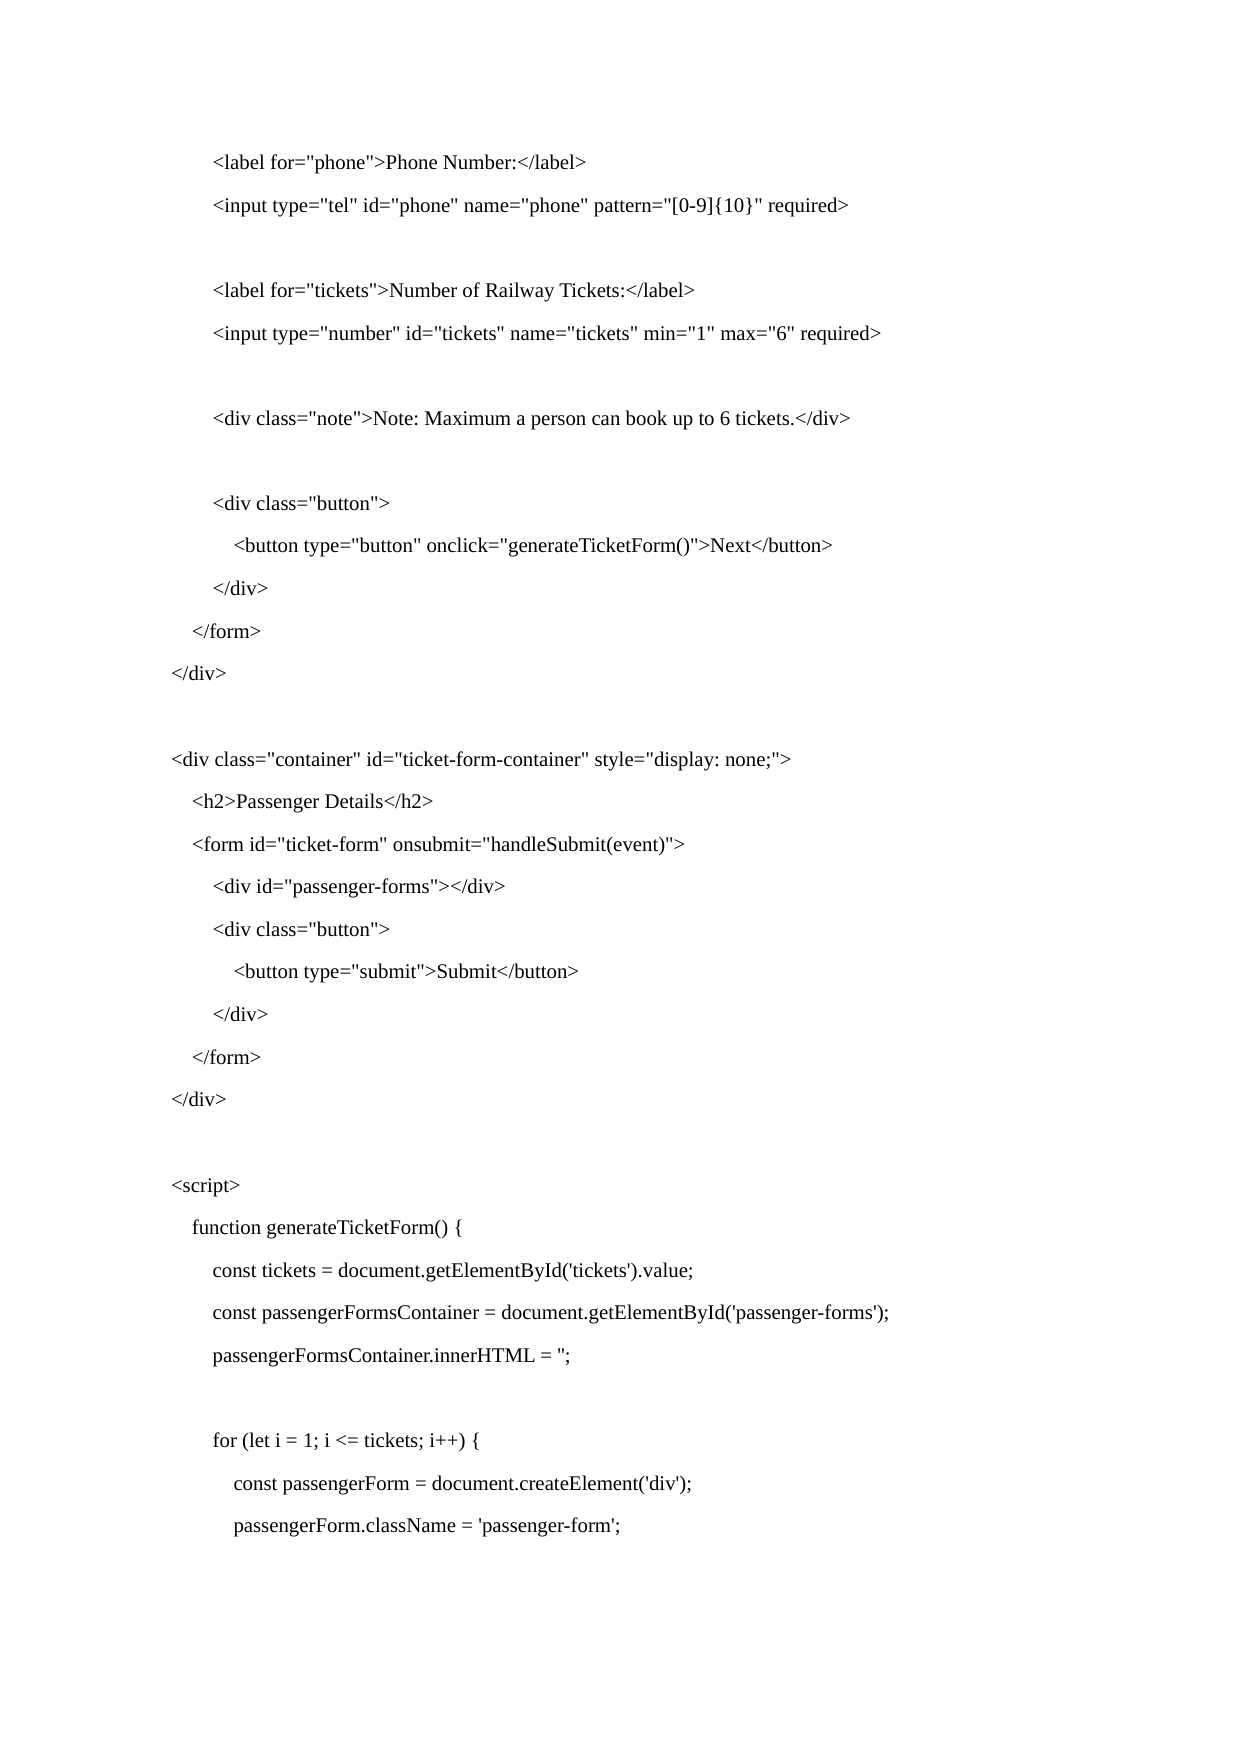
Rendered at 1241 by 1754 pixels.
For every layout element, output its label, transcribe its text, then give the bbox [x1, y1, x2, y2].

text <button type="button" onclick="generateTicketForm()">Next</button> [150, 533, 1090, 557]
text <label for="phone">Phone Number:</label> [150, 150, 1090, 174]
text const passengerFormsContainer = document.getElementById('passenger-forms'); [150, 1300, 1090, 1324]
text <script> [150, 1172, 1090, 1197]
text const passengerForm = document.createElement('div'); [150, 1471, 1090, 1495]
text </div> [150, 576, 1090, 600]
text <div class="note">Note: Maximum a person can book up to 6 tickets.</div> [150, 406, 1090, 430]
text passengerForm.className = 'passenger-form'; [150, 1513, 1090, 1537]
text <input type="number" id="tickets" name="tickets" min="1" max="6" required> [150, 320, 1090, 344]
text <button type="submit">Submit</button> [150, 959, 1090, 983]
text <div class="button"> [150, 917, 1090, 941]
text <div id="passenger-forms"></div> [150, 874, 1090, 898]
text <form id="ticket-form" onsubmit="handleSubmit(event)"> [150, 832, 1090, 856]
text passengerFormsContainer.innerHTML = ''; [150, 1343, 1090, 1367]
text <label for="tickets">Number of Railway Tickets:</label> [150, 278, 1090, 302]
text <input type="tel" id="phone" name="phone" pattern="[0-9]{10}" required> [150, 193, 1090, 217]
text function generateTicketForm() { [150, 1215, 1090, 1239]
text const tickets = document.getElementById('tickets').value; [150, 1258, 1090, 1282]
text </div> [150, 1087, 1090, 1111]
text </form> [150, 619, 1090, 643]
text for (let i = 1; i <= tickets; i++) { [150, 1428, 1090, 1452]
text <h2>Passenger Details</h2> [150, 789, 1090, 813]
text </div> [150, 661, 1090, 685]
text <div class="container" id="ticket-form-container" style="display: none;"> [150, 746, 1090, 771]
text <div class="button"> [150, 491, 1090, 515]
text </div> [150, 1002, 1090, 1026]
text </form> [150, 1045, 1090, 1069]
